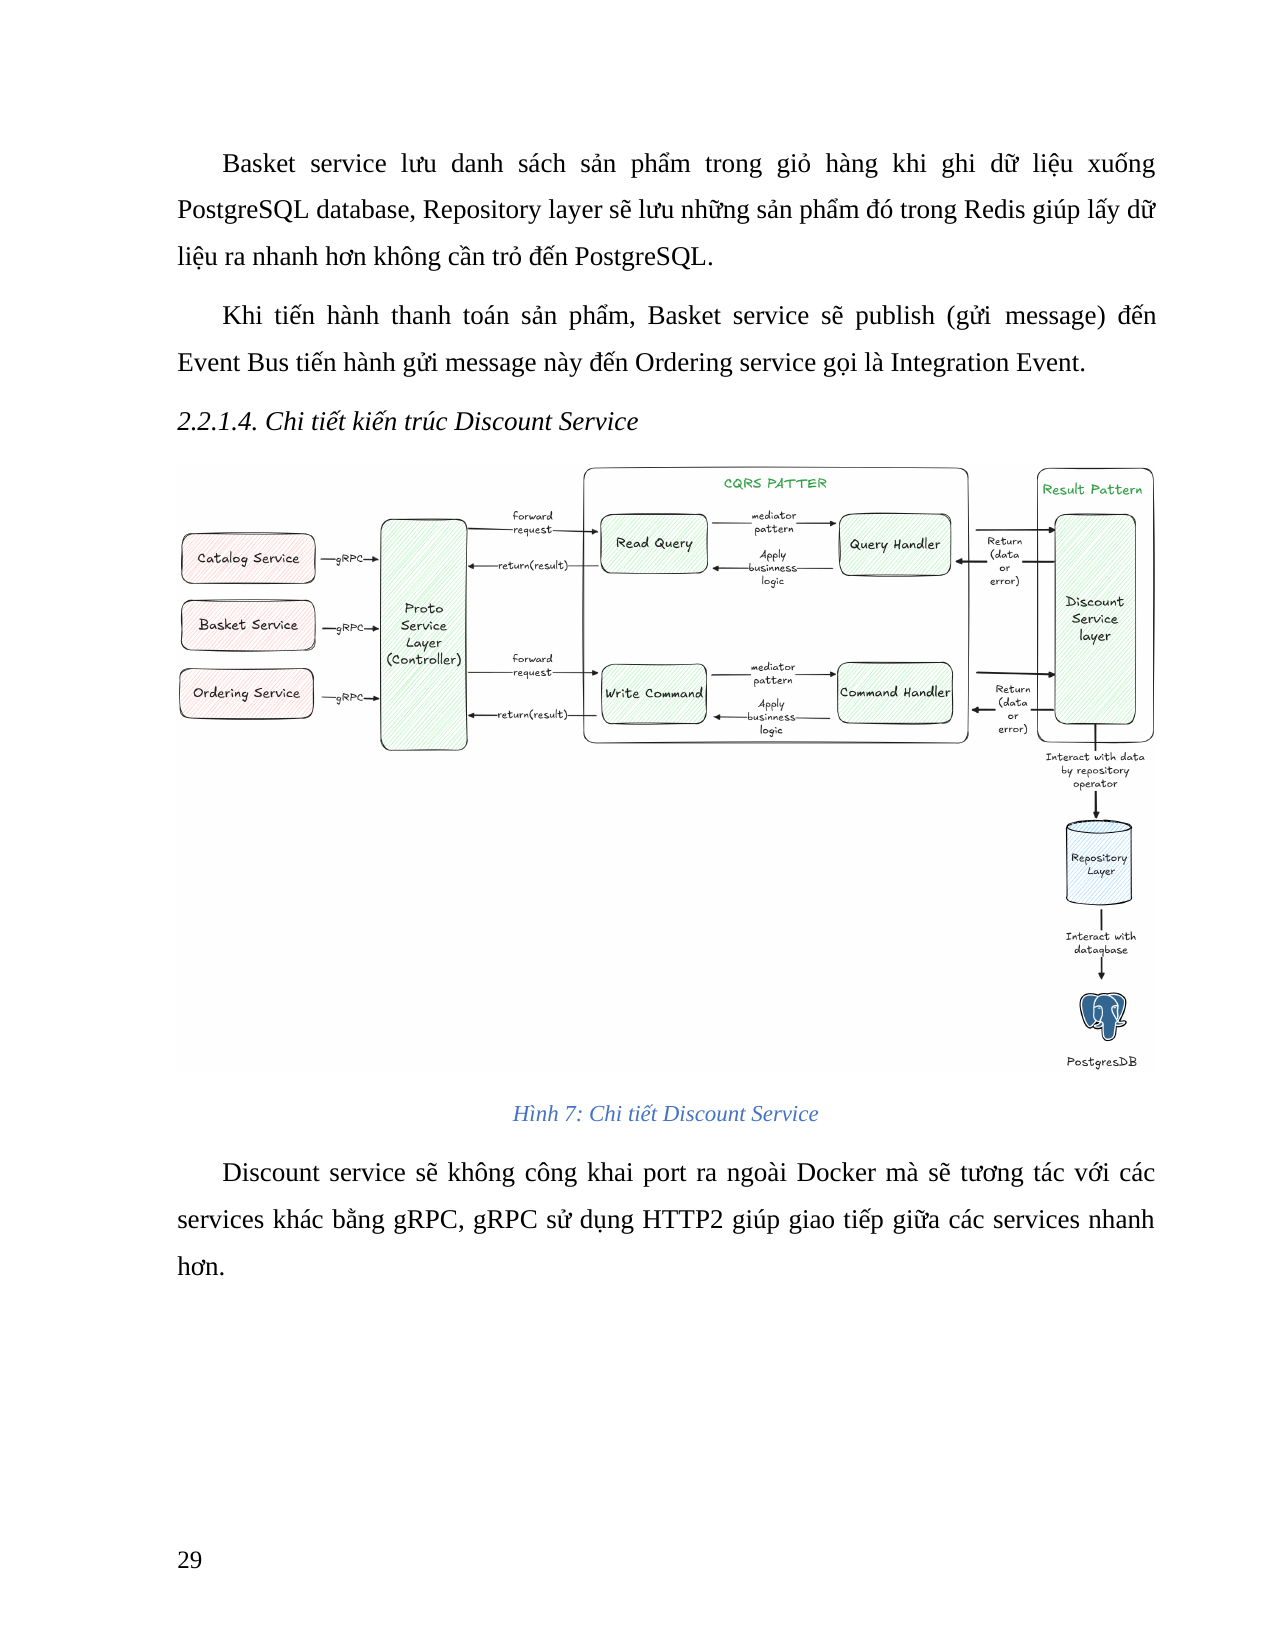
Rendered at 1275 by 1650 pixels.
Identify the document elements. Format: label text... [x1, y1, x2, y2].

text Basket service lưu danh sách sản phẩm trong giỏ hàng khi ghi dữ liệu xuống PostgreSQL database, Repository layer sẽ lưu những sản phẩm đó trong Redis giúp lấy dữ liệu ra nhanh hơn không cần trỏ đến PostgreSQL. [177, 147, 1156, 271]
text Khi tiến hành thanh toán sản phẩm, Basket service sẽ publish (gửi message) đến Event Bus tiến hành gửi message này đến Ordering service gọi là Integration Event. [177, 299, 1156, 377]
text Discount service sẽ không công khai port ra ngoài Docker mà sẽ tương tác với các services khác bằng gRPC, gRPC sử dụng HTTP2 giúp giao tiếp giữa các services nhanh hơn. [177, 1156, 1156, 1281]
subtitle Chi tiết kiến trúc Discount Service [177, 405, 1156, 436]
picture [177, 464, 1157, 1073]
text Hình 7: Chi tiết Discount Service [177, 1100, 1156, 1127]
